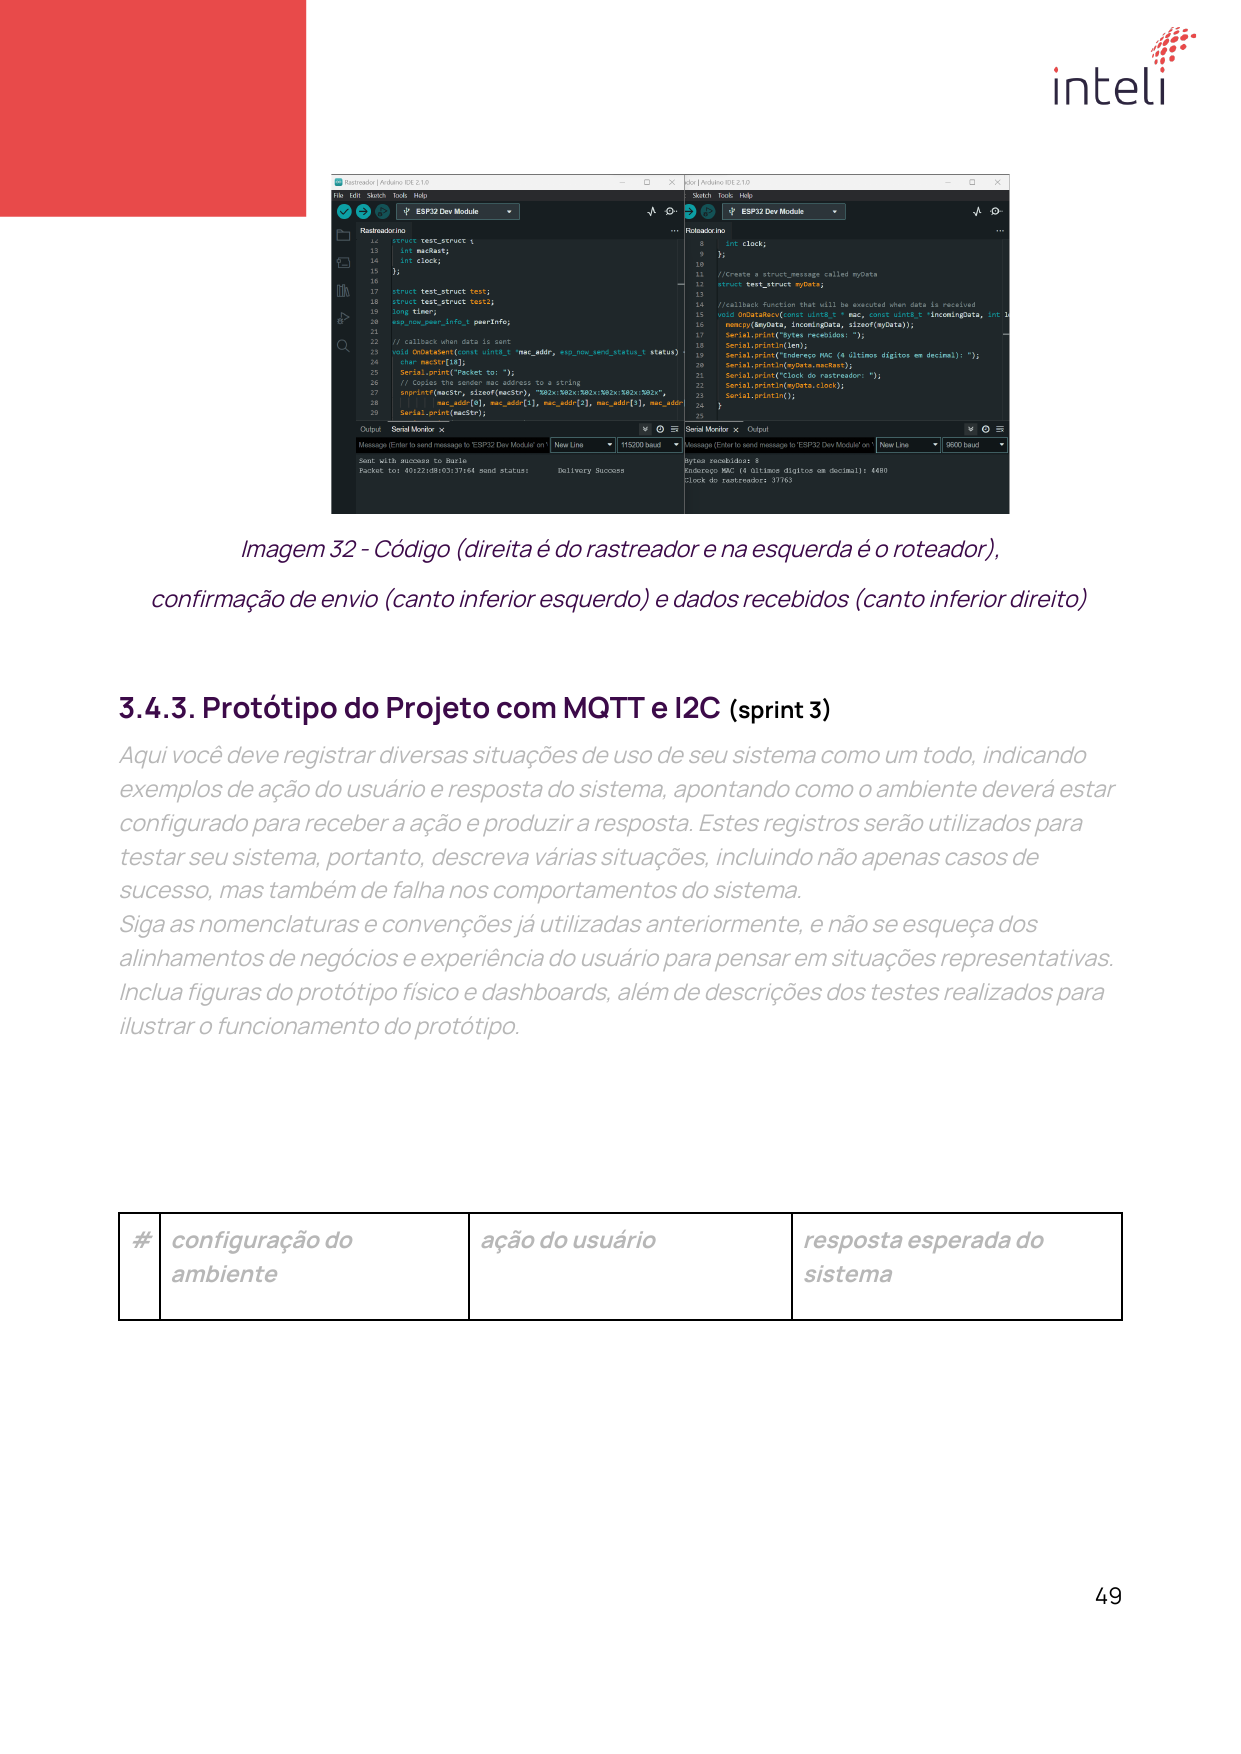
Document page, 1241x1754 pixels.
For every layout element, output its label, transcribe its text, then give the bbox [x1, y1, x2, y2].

picture [0, 0, 307, 217]
text 3.4.3. Protótipo do Projeto com MQTT e I2C (sprint 3) [118, 687, 1122, 727]
table_header resposta esperada do sistema [793, 1214, 1121, 1319]
text Imagem 32 - Código (direita é do rastreador e na esquerda é o roteador), [118, 533, 1122, 564]
picture [331, 174, 1010, 514]
table_header configuração do ambiente [161, 1214, 468, 1319]
table_header ação do usuário [470, 1214, 791, 1319]
text Aqui você deve registrar diversas situações de uso de seu sistema como um todo, indicando exemplos de ação do usuário e resposta do sistema, apontando como o ambiente deverá estar configurado para receber a ação e produzir a resposta. Estes registros serão utilizados para testar seu sistema, portanto, descreva várias situações, incluindo não apenas casos de sucesso, mas também de falha nos comportamentos do sistema. Siga as nomenclaturas e convenções já utilizadas anteriormente, e não se esqueça dos alinhamentos de negócios e experiência do usuário para pensar em situações representativas. Inclua figuras do protótipo físico e dashboards, além de descrições dos testes realizados para ilustrar o funcionamento do protótipo. [118, 739, 1122, 1041]
table_header # [120, 1214, 159, 1319]
text confirmação de envio (canto inferior esquerdo) e dados recebidos (canto inferior direito) [118, 583, 1122, 614]
picture [1054, 27, 1197, 105]
